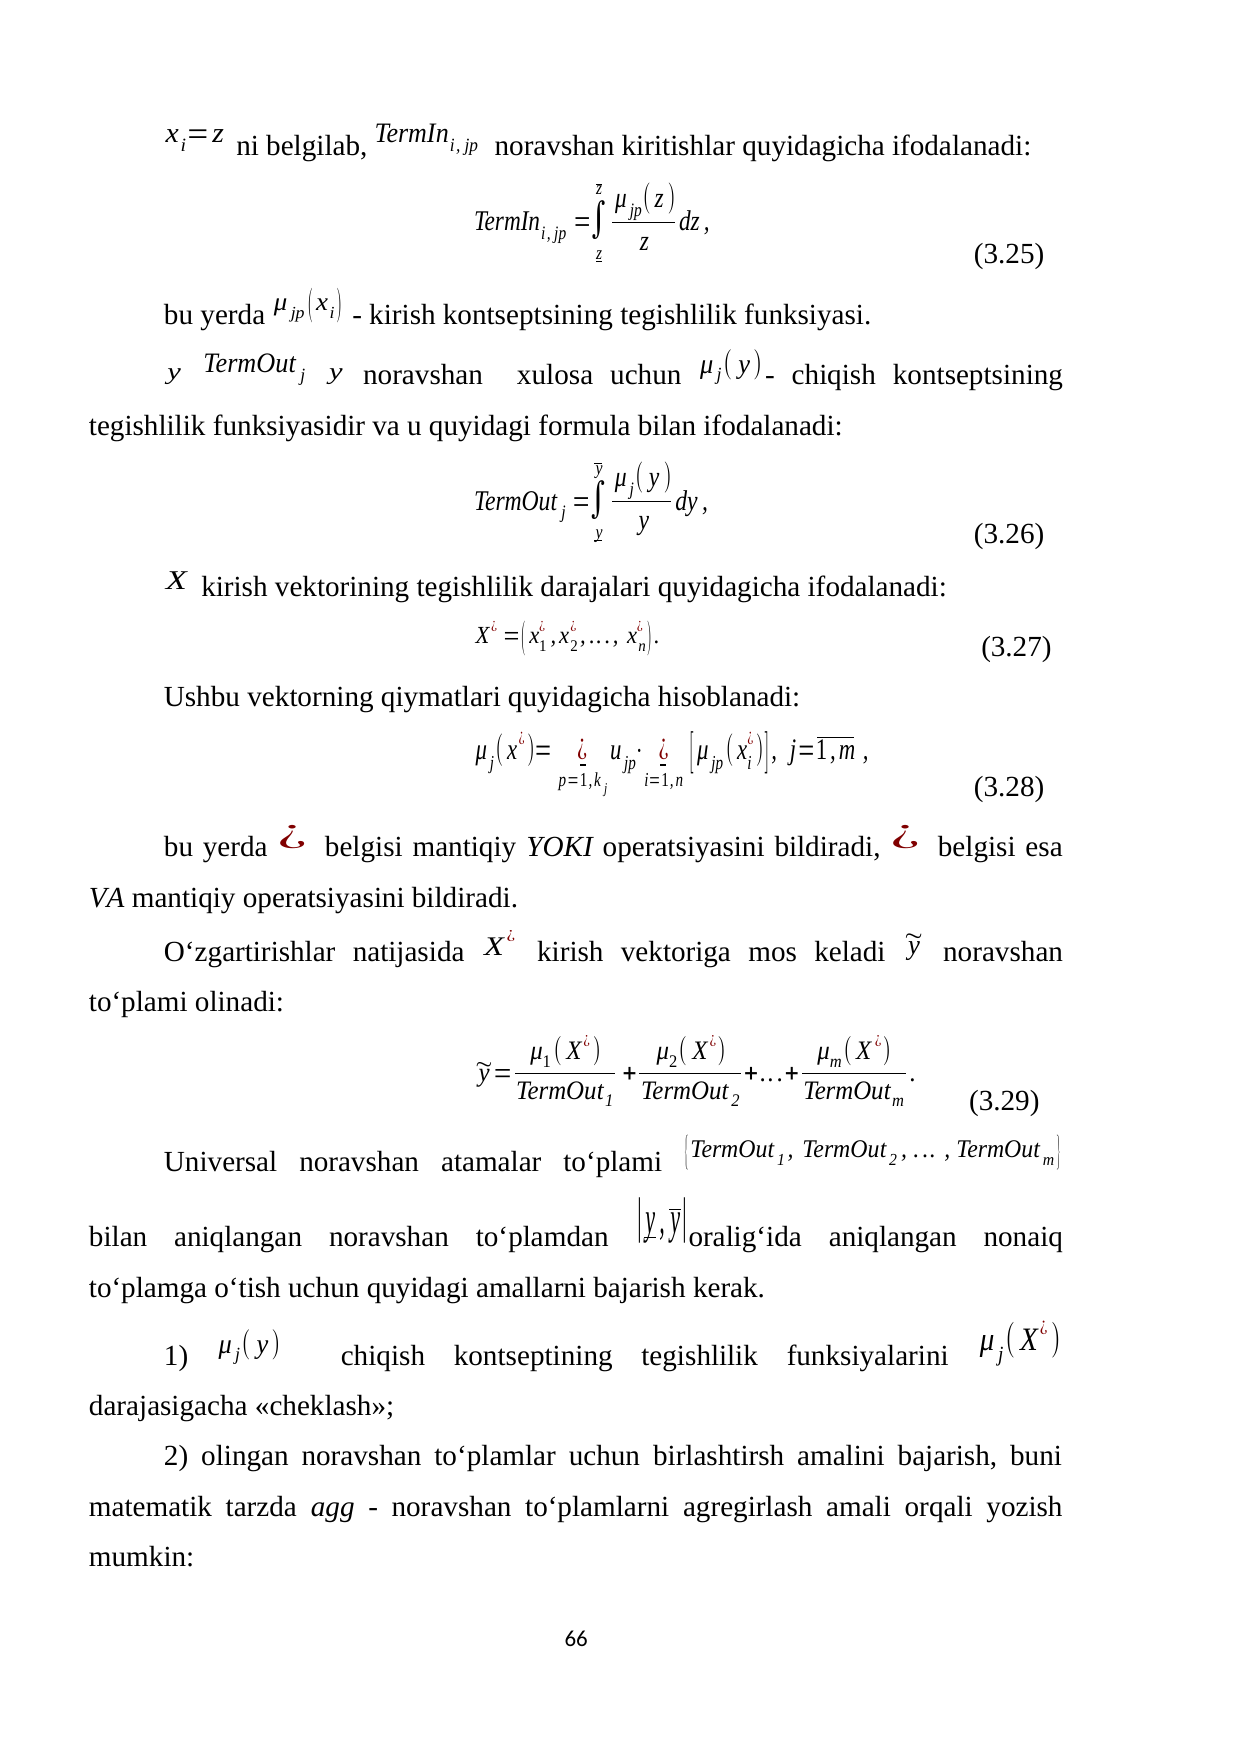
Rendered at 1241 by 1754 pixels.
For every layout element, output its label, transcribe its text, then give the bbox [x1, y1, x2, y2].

text (3.29) [89, 1034, 1063, 1117]
text 2) olingan noravshan to‘plamlar uchun birlashtirsh amalini bajarish, buni matematik tarzda agg - noravshan to‘plamlarni agregirlash amali orqali yozish mumkin: [89, 1438, 1063, 1573]
text O‘zgartirishlar natijasida kirish vektoriga mos keladi noravshan to‘plami olinadi: [89, 930, 1063, 1018]
text (3.25) [89, 179, 1063, 270]
text bu yerda - kirish kontseptsining tegishlilik funksiyasi. [89, 287, 1063, 330]
text bu yerda belgisi mantiqiy YOKI operatsiyasini bildiradi, belgisi esa VA mantiqiy operatsiyasini bildiradi. [89, 819, 1063, 913]
text (3.26) [89, 458, 1063, 549]
text ni belgilab, noravshan kiritishlar quyidagicha ifodalanadi: [89, 118, 1063, 162]
text kirish vektorining tegishlilik darajalari quyidagicha ifodalanadi: [89, 566, 1063, 602]
text (3.28) [89, 730, 1063, 802]
text Ushbu vektorning qiymatlari quyidagicha hisoblanadi: [89, 679, 1063, 713]
text (3.27) [89, 619, 1063, 663]
text noravshan xulosa uchun - chiqish kontseptsining tegishlilik funksiyasidir va u quyidagi formula bilan ifodalanadi: [89, 347, 1063, 441]
text 1) chiqish kontseptining tegishlilik funksiyalarini darajasigacha «cheklash»; [89, 1320, 1063, 1422]
text Universal noravshan atamalar toʻplami bilan aniqlangan noravshan toʻplamdan oraligʻida aniqlangan nonaiq toʻplamga oʻtish uchun quyidagi amallarni bajarish kerak. [89, 1134, 1063, 1303]
